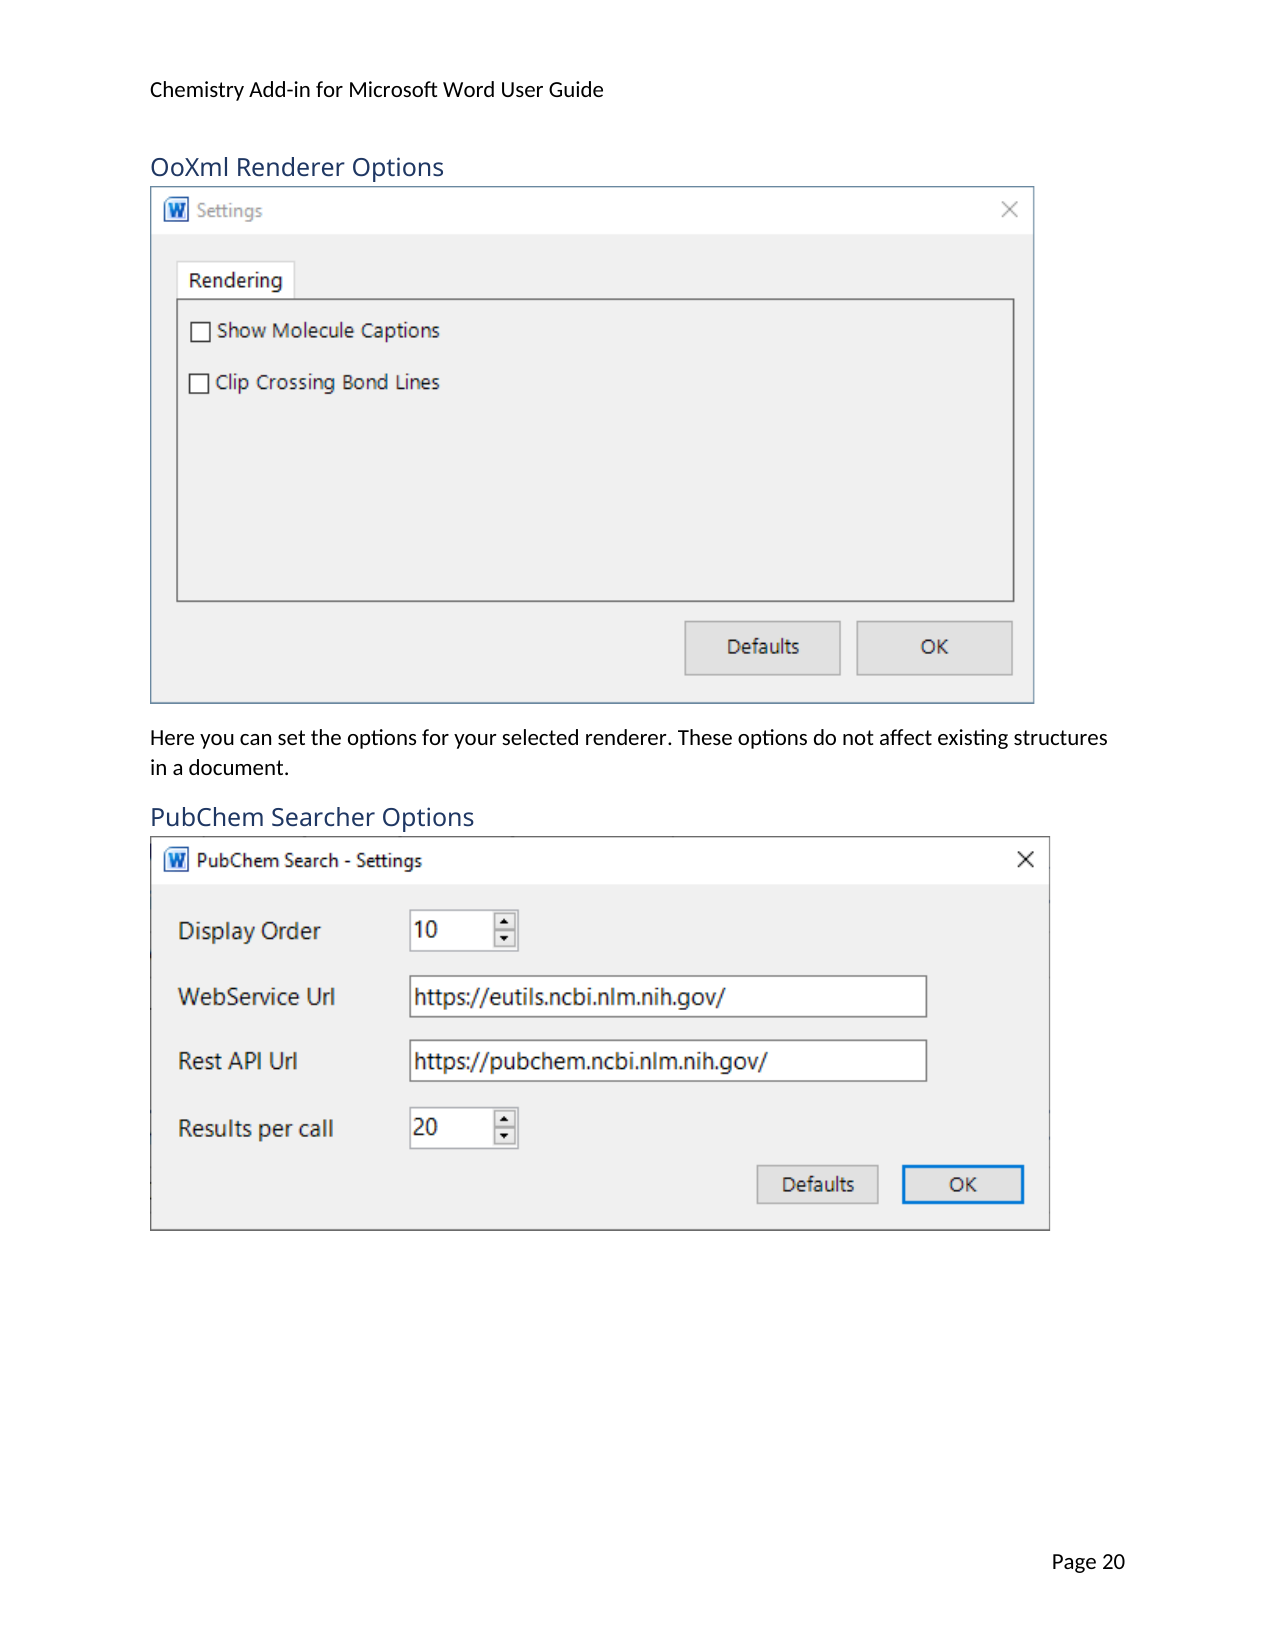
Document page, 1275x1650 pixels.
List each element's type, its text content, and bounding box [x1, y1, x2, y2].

subtitle PubChem Searcher Options [150, 800, 1125, 834]
picture [150, 186, 1035, 704]
picture [150, 836, 1050, 1231]
text Here you can set the options for your selected renderer. These options do not affect existing structures in a document. [150, 723, 1125, 781]
subtitle OoXml Renderer Options [150, 150, 1125, 184]
